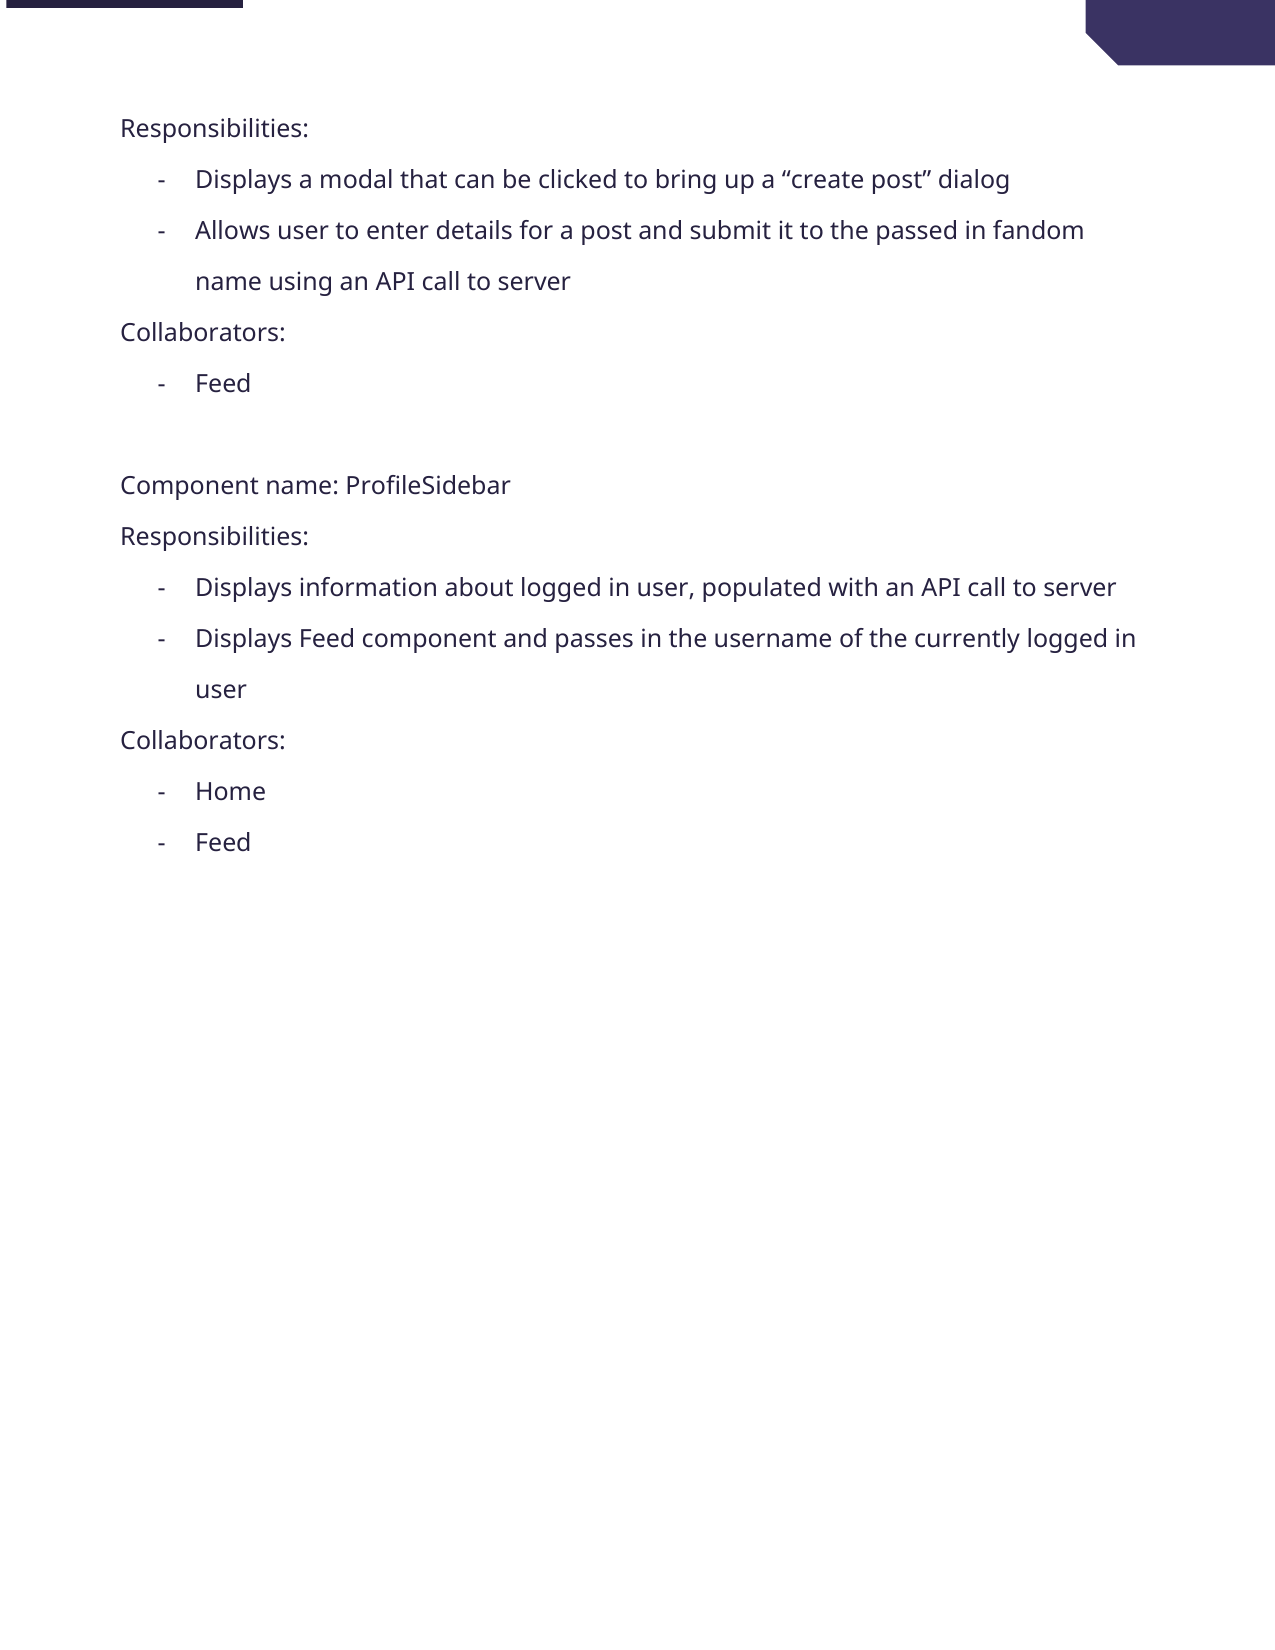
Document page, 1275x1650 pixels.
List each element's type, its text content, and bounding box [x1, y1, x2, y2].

text Responsibilities: [120, 519, 1155, 553]
list Displays a modal that can be clicked to bring up a “create post” dialog [157, 161, 1155, 196]
text Collaborators: [120, 314, 1155, 349]
list Displays Feed component and passes in the username of the currently logged in user [157, 621, 1155, 706]
list Feed [157, 366, 1155, 400]
list Feed [157, 825, 1155, 859]
text Responsibilities: [120, 110, 1155, 144]
list Home [157, 774, 1155, 808]
text Component name: ProfileSidebar [120, 468, 1155, 502]
list Allows user to enter details for a post and submit it to the passed in fandom name using an API call to server [157, 212, 1155, 298]
list Displays information about logged in user, populated with an API call to server [157, 570, 1155, 604]
text Collaborators: [120, 723, 1155, 757]
